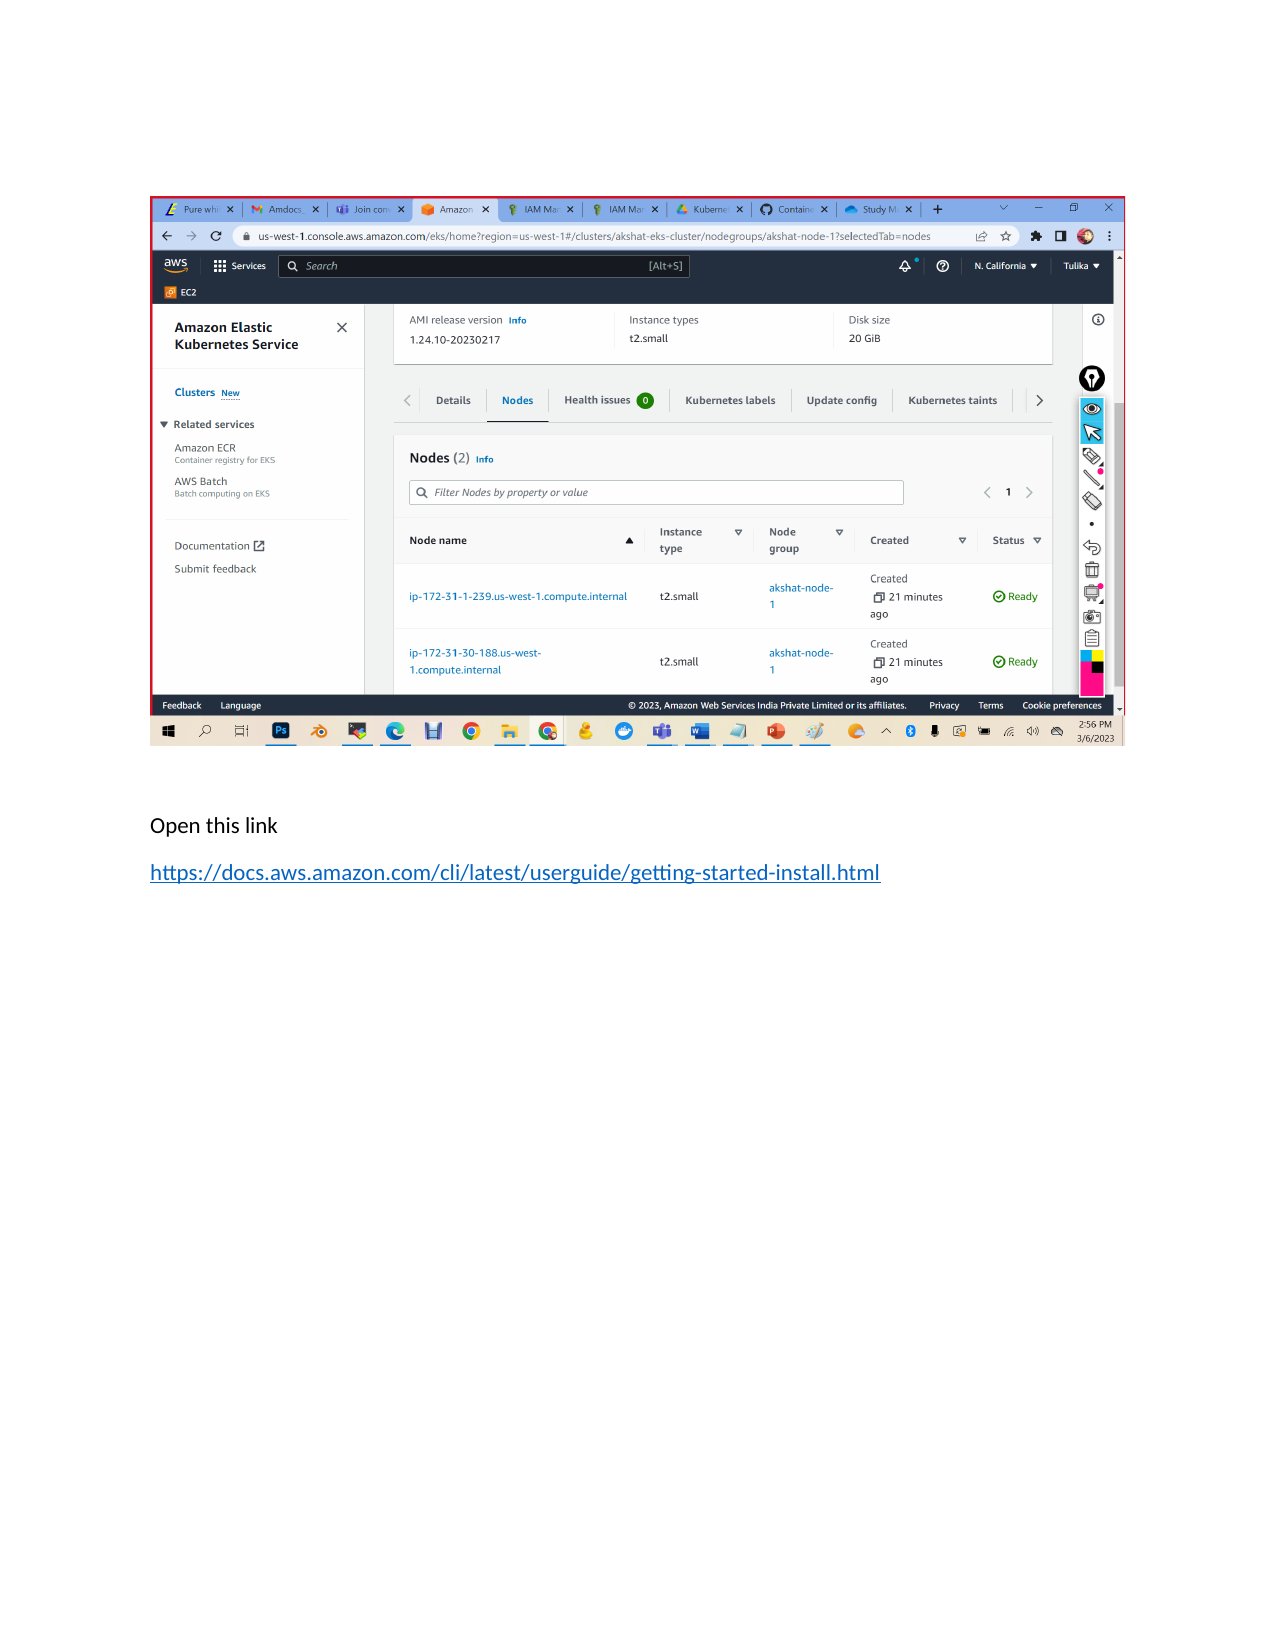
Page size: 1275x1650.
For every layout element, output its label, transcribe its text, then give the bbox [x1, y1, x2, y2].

text Open this link [150, 811, 1125, 839]
picture [150, 196, 1125, 746]
text https://docs.aws.amazon.com/cli/latest/userguide/getting-started-install.html [150, 858, 1125, 886]
